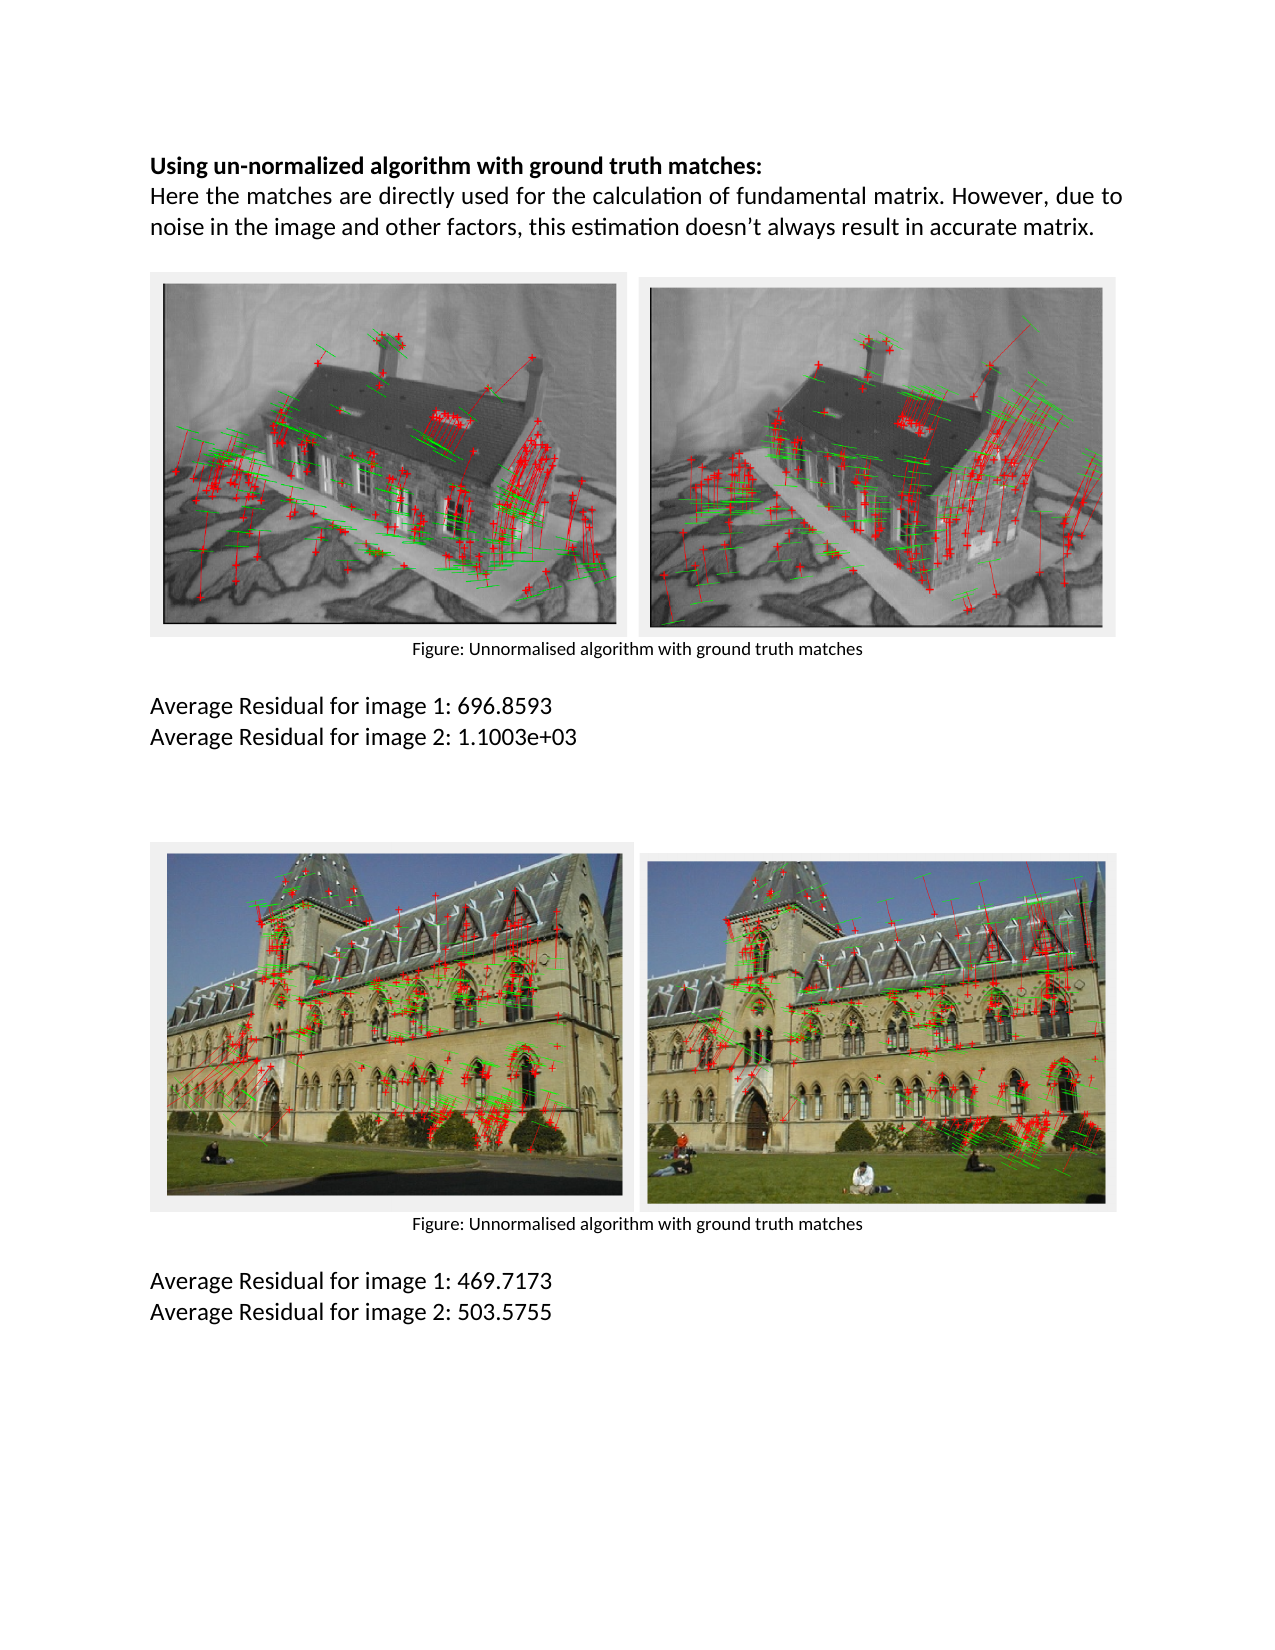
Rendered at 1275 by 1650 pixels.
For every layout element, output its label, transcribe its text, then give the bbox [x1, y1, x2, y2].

picture [150, 272, 628, 637]
text Average Residual for image 1: 469.7173 [150, 1266, 1125, 1296]
text Using un-normalized algorithm with ground truth matches: [150, 150, 1125, 181]
text Average Residual for image 1: 696.8593 [150, 690, 1125, 721]
text Average Residual for image 2: 503.5755 [150, 1296, 1125, 1327]
text Average Residual for image 2: 1.1003e+03 [150, 721, 1125, 751]
text Figure: Unnormalised algorithm with ground truth matches [150, 637, 1125, 660]
picture [638, 277, 1116, 637]
text Here the matches are directly used for the calculation of fundamental matrix. However, due to noise in the image and other factors, this estimation doesn’t always result in accurate matrix. [150, 181, 1125, 242]
picture [150, 842, 634, 1212]
picture [639, 853, 1117, 1212]
text Figure: Unnormalised algorithm with ground truth matches [150, 1212, 1125, 1235]
